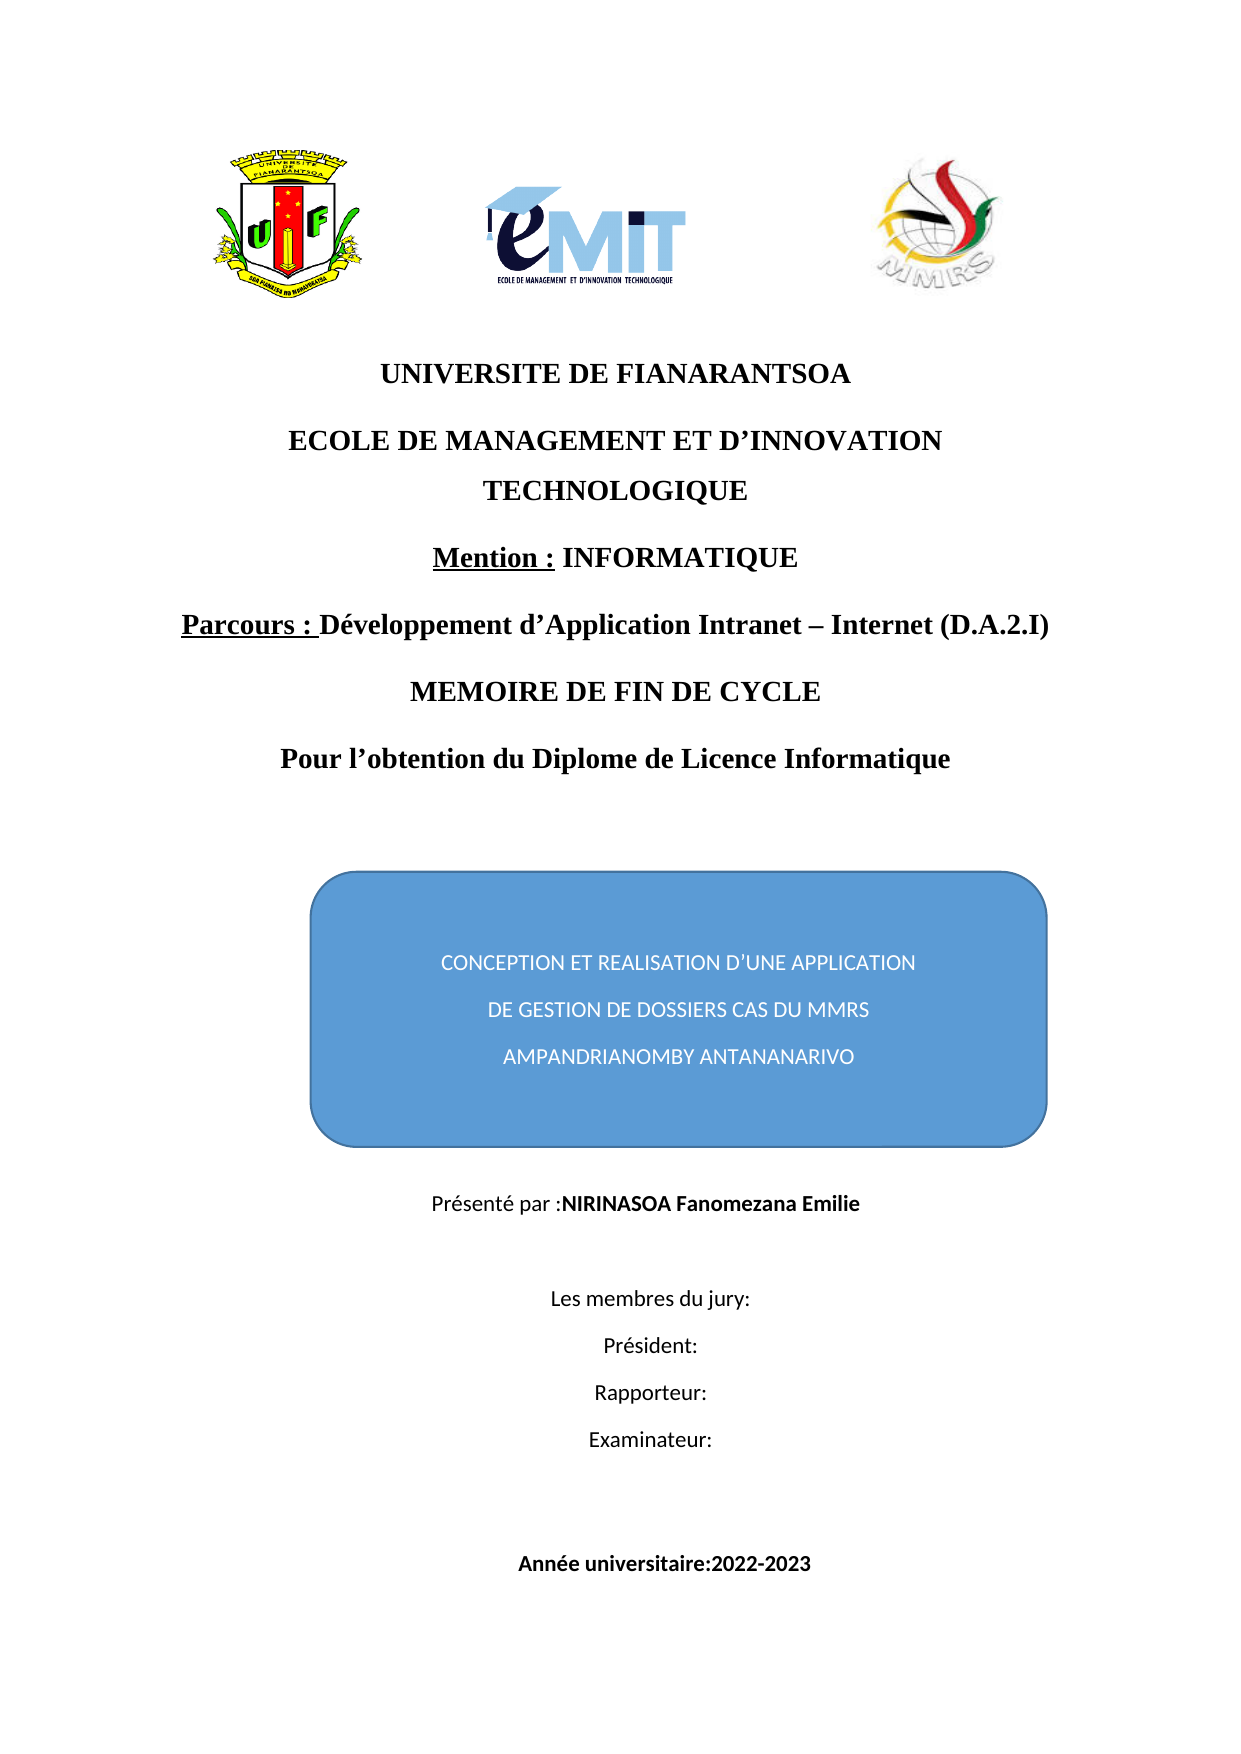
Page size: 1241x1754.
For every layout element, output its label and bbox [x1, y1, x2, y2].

picture [849, 152, 1028, 298]
picture [474, 170, 700, 298]
picture [212, 150, 363, 298]
